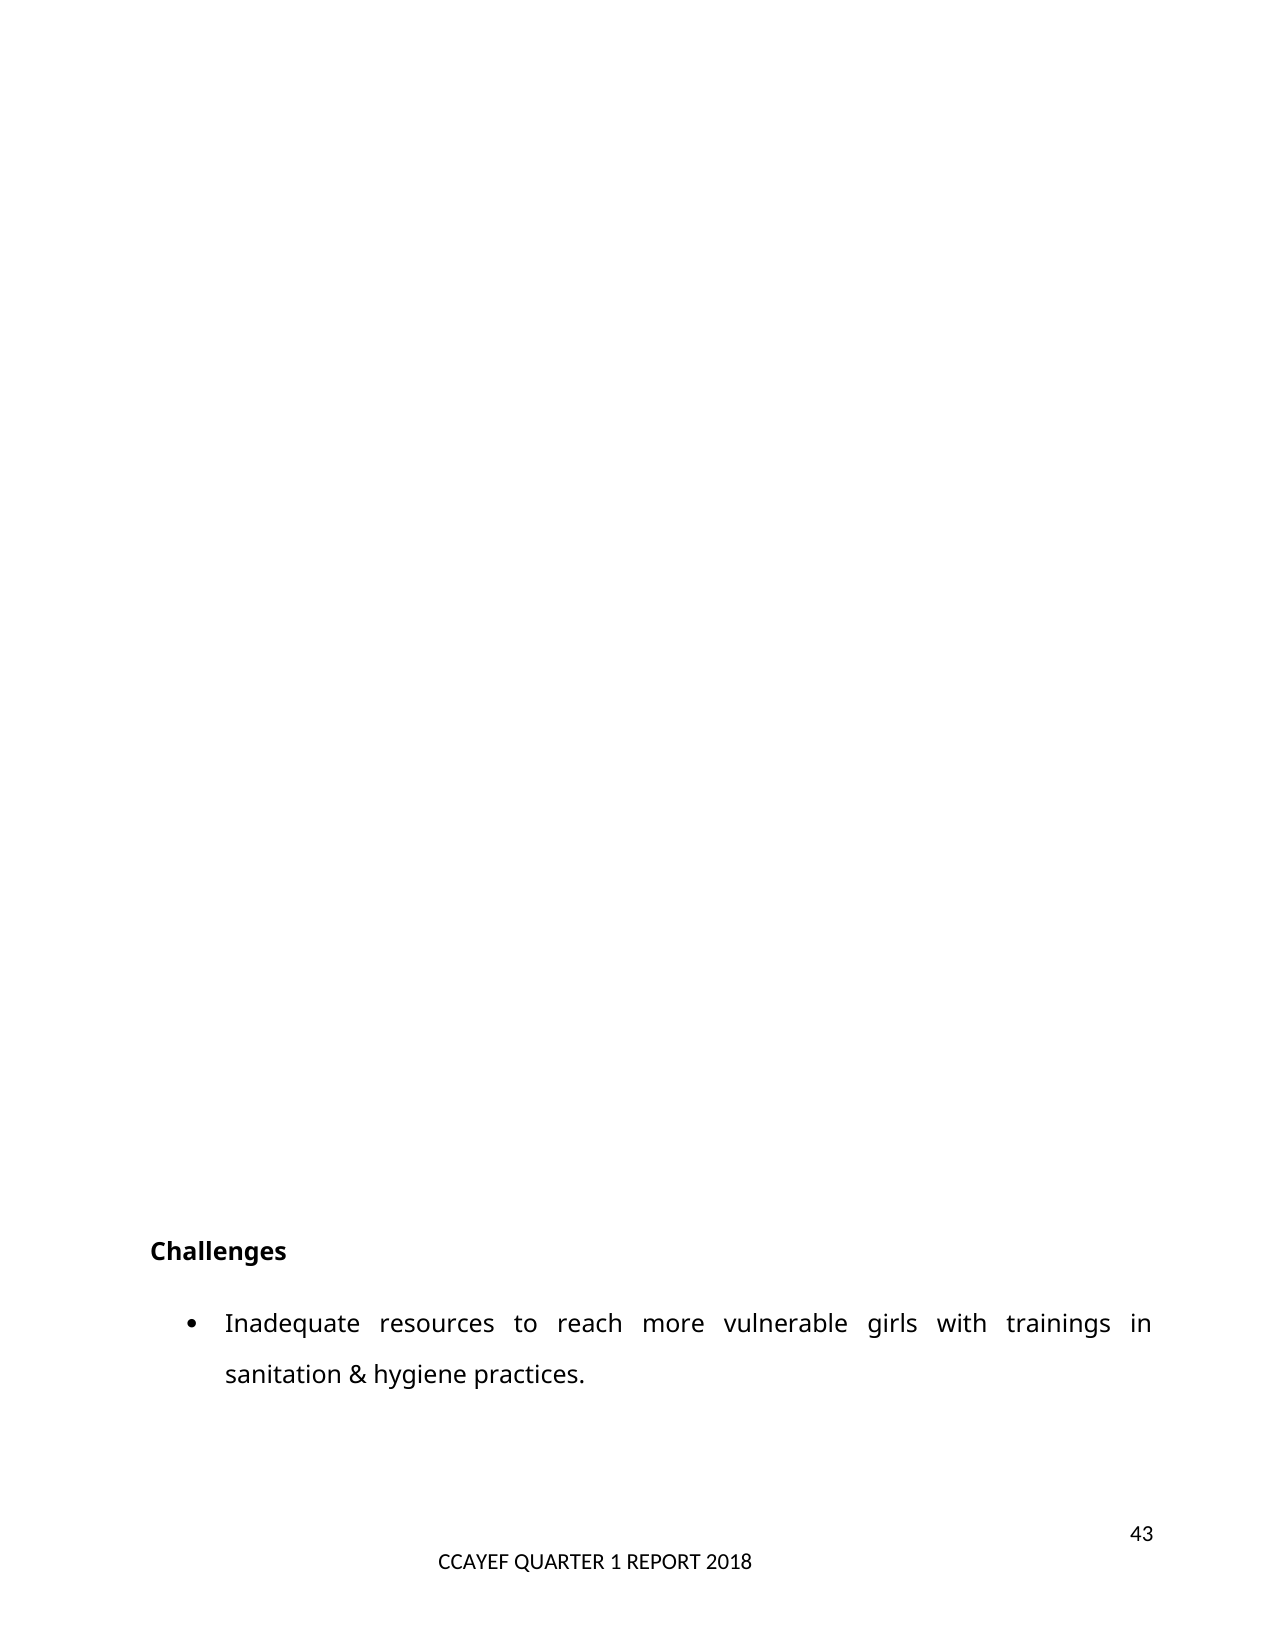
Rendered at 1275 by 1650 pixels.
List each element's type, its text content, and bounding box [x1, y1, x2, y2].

text Challenges [150, 1234, 1153, 1268]
list Inadequate resources to reach more vulnerable girls with trainings in sanitation & hygiene practices. [187, 1306, 1153, 1391]
